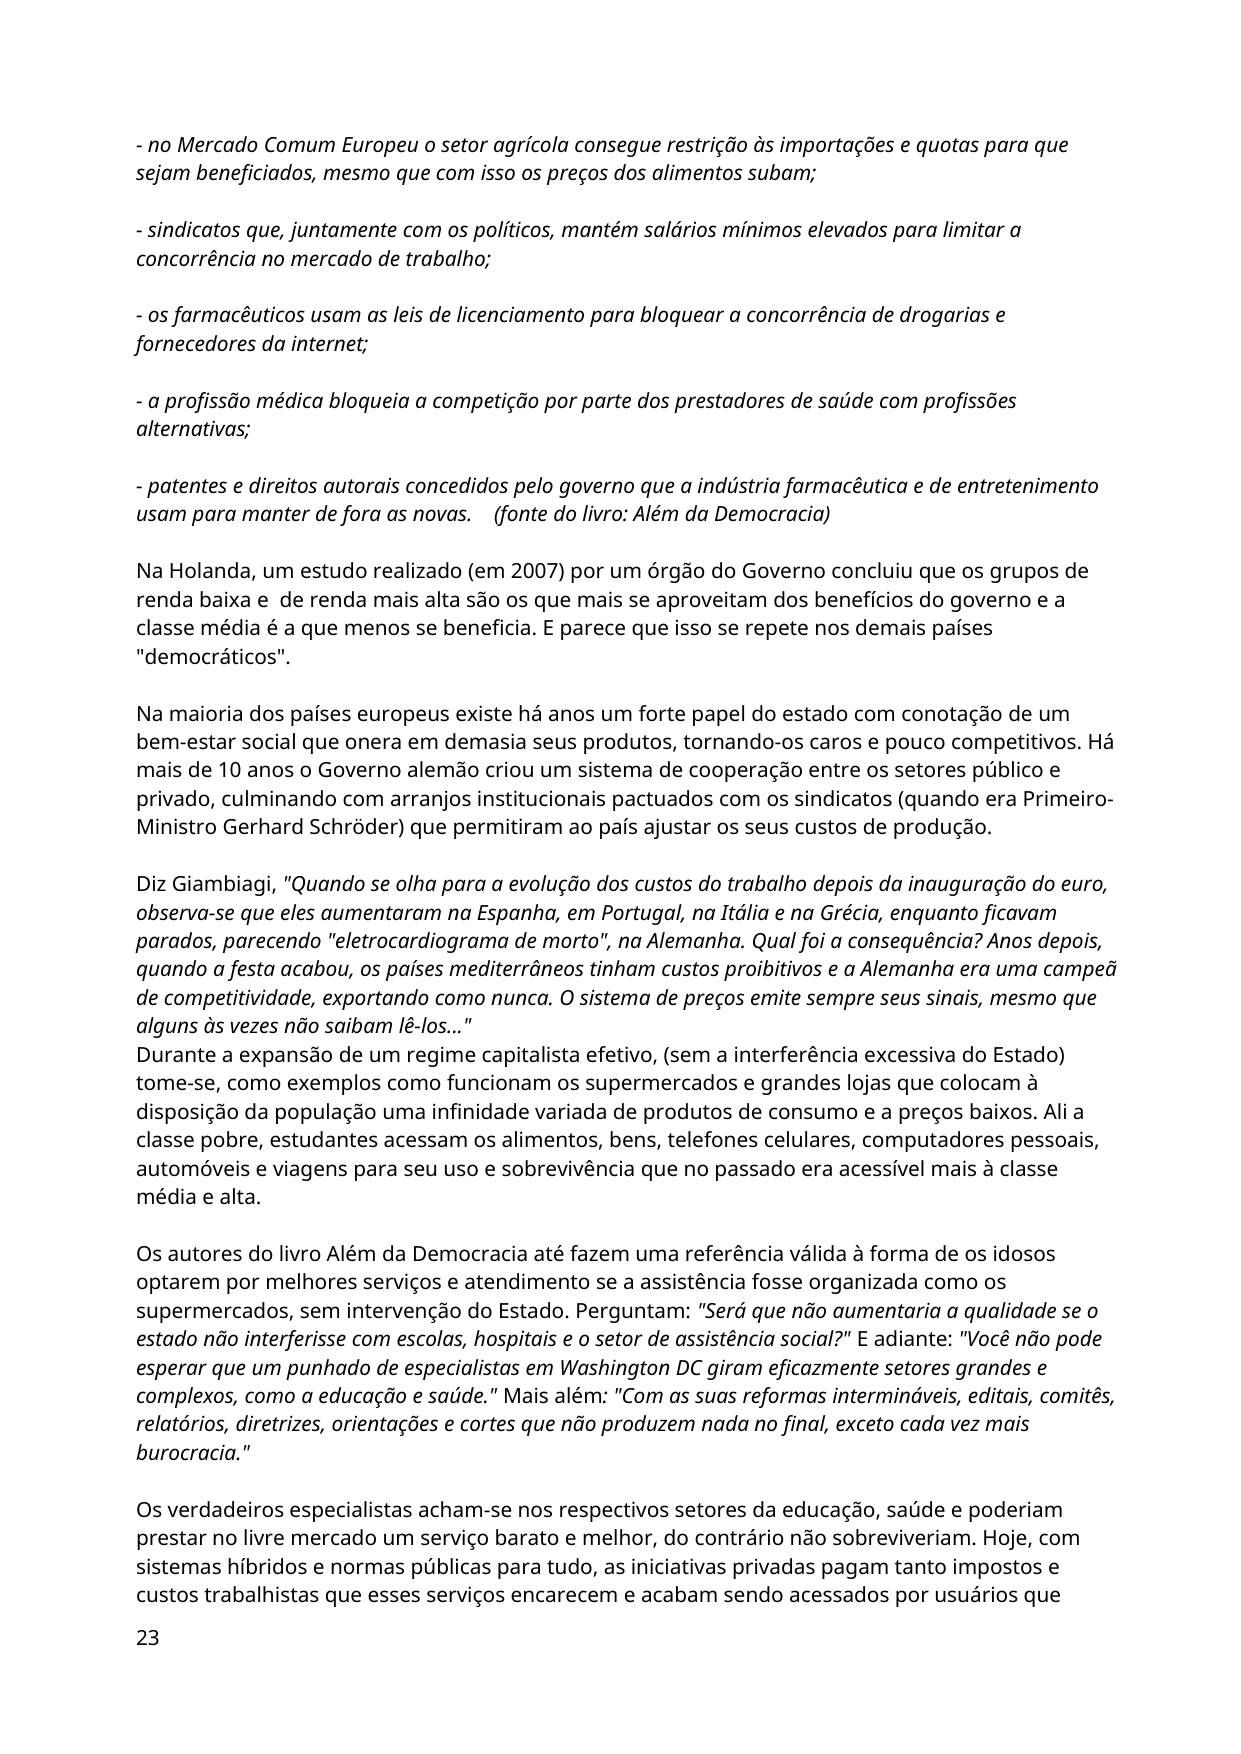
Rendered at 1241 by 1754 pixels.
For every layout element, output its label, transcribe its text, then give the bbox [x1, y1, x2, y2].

text - patentes e direitos autorais concedidos pelo governo que a indústria farmacêutica e de entretenimento usam para manter de fora as novas. (fonte do livro: Além da Democracia) [136, 471, 1122, 528]
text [136, 1495, 1122, 1609]
text Os autores do livro Além da Democracia até fazem uma referência válida à forma de os idosos optarem por melhores serviços e atendimento se a assistência fosse organizada como os supermercados, sem intervenção do Estado. Perguntam: "Será que não aumentaria a qualidade se o estado não interferisse com escolas, hospitais e o setor de assistência social?" E adiante: "Você não pode esperar que um punhado de especialistas em Washington DC giram eficazmente setores grandes e complexos, como a educação e saúde." Mais além: "Com as suas reformas intermináveis, editais, comitês, relatórios, diretrizes, orientações e cortes que não produzem nada no final, exceto cada vez mais burocracia." [136, 1239, 1122, 1466]
text - a profissão médica bloqueia a competição por parte dos prestadores de saúde com profissões alternativas; [136, 386, 1122, 443]
text Diz Giambiagi, "Quando se olha para a evolução dos custos do trabalho depois da inauguração do euro, observa-se que eles aumentaram na Espanha, em Portugal, na Itália e na Grécia, enquanto ficavam parados, parecendo "eletrocardiograma de morto", na Alemanha. Qual foi a consequência? Anos depois, quando a festa acabou, os países mediterrâneos tinham custos proibitivos e a Alemanha era uma campeã de competitividade, exportando como nunca. O sistema de preços emite sempre seus sinais, mesmo que alguns às vezes não saibam lê-los..." [136, 869, 1122, 1040]
text Na Holanda, um estudo realizado (em 2007) por um órgão do Governo concluiu que os grupos de renda baixa e de renda mais alta são os que mais se aproveitam dos benefícios do governo e a classe média é a que menos se beneficia. E parece que isso se repete nos demais países "democráticos". [136, 556, 1122, 670]
text - sindicatos que, juntamente com os políticos, mantém salários mínimos elevados para limitar a concorrência no mercado de trabalho; [136, 215, 1122, 272]
text - os farmacêuticos usam as leis de licenciamento para bloquear a concorrência de drogarias e fornecedores da internet; [136, 301, 1122, 357]
text Na maioria dos países europeus existe há anos um forte papel do estado com conotação de um bem-estar social que onera em demasia seus produtos, tornando-os caros e pouco competitivos. Há mais de 10 anos o Governo alemão criou um sistema de cooperação entre os setores público e privado, culminando com arranjos institucionais pactuados com os sindicatos (quando era Primeiro-Ministro Gerhard Schröder) que permitiram ao país ajustar os seus custos de produção. [136, 699, 1122, 841]
text Durante a expansão de um regime capitalista efetivo, (sem a interferência excessiva do Estado) tome-se, como exemplos como funcionam os supermercados e grandes lojas que colocam à disposição da população uma infinidade variada de produtos de consumo e a preços baixos. Ali a classe pobre, estudantes acessam os alimentos, bens, telefones celulares, computadores pessoais, automóveis e viagens para seu uso e sobrevivência que no passado era acessível mais à classe média e alta. [136, 1040, 1122, 1211]
text - no Mercado Comum Europeu o setor agrícola consegue restrição às importações e quotas para que sejam beneficiados, mesmo que com isso os preços dos alimentos subam; [136, 130, 1122, 187]
